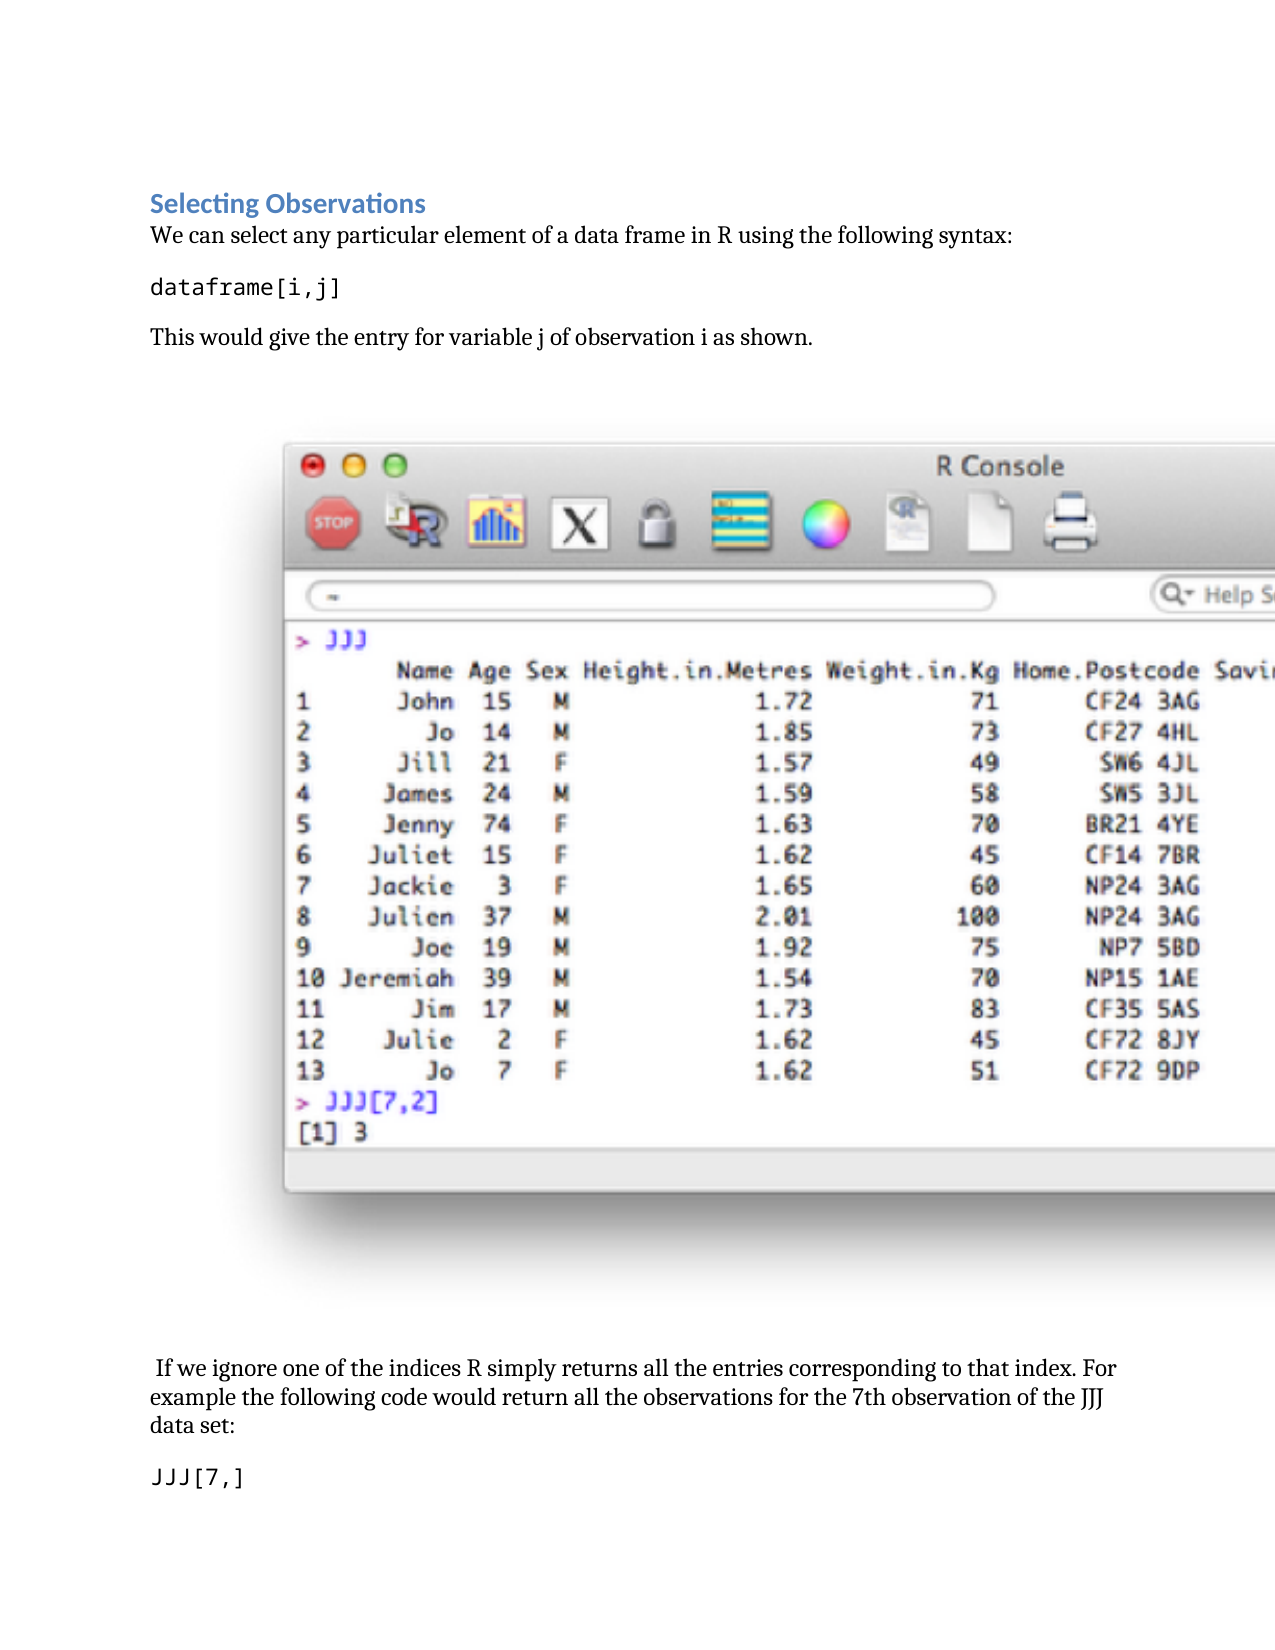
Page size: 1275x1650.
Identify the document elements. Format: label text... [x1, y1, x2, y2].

text dataframe[i,j] [150, 271, 1125, 302]
text We can select any particular element of a data frame in R using the following syntax: [150, 221, 1125, 250]
text JJJ[7,] [150, 1461, 1125, 1492]
picture [168, 372, 1275, 1354]
text This would give the entry for variable j of observation i as shown. [150, 323, 1125, 352]
subtitle Selecting Observations [150, 150, 1125, 221]
